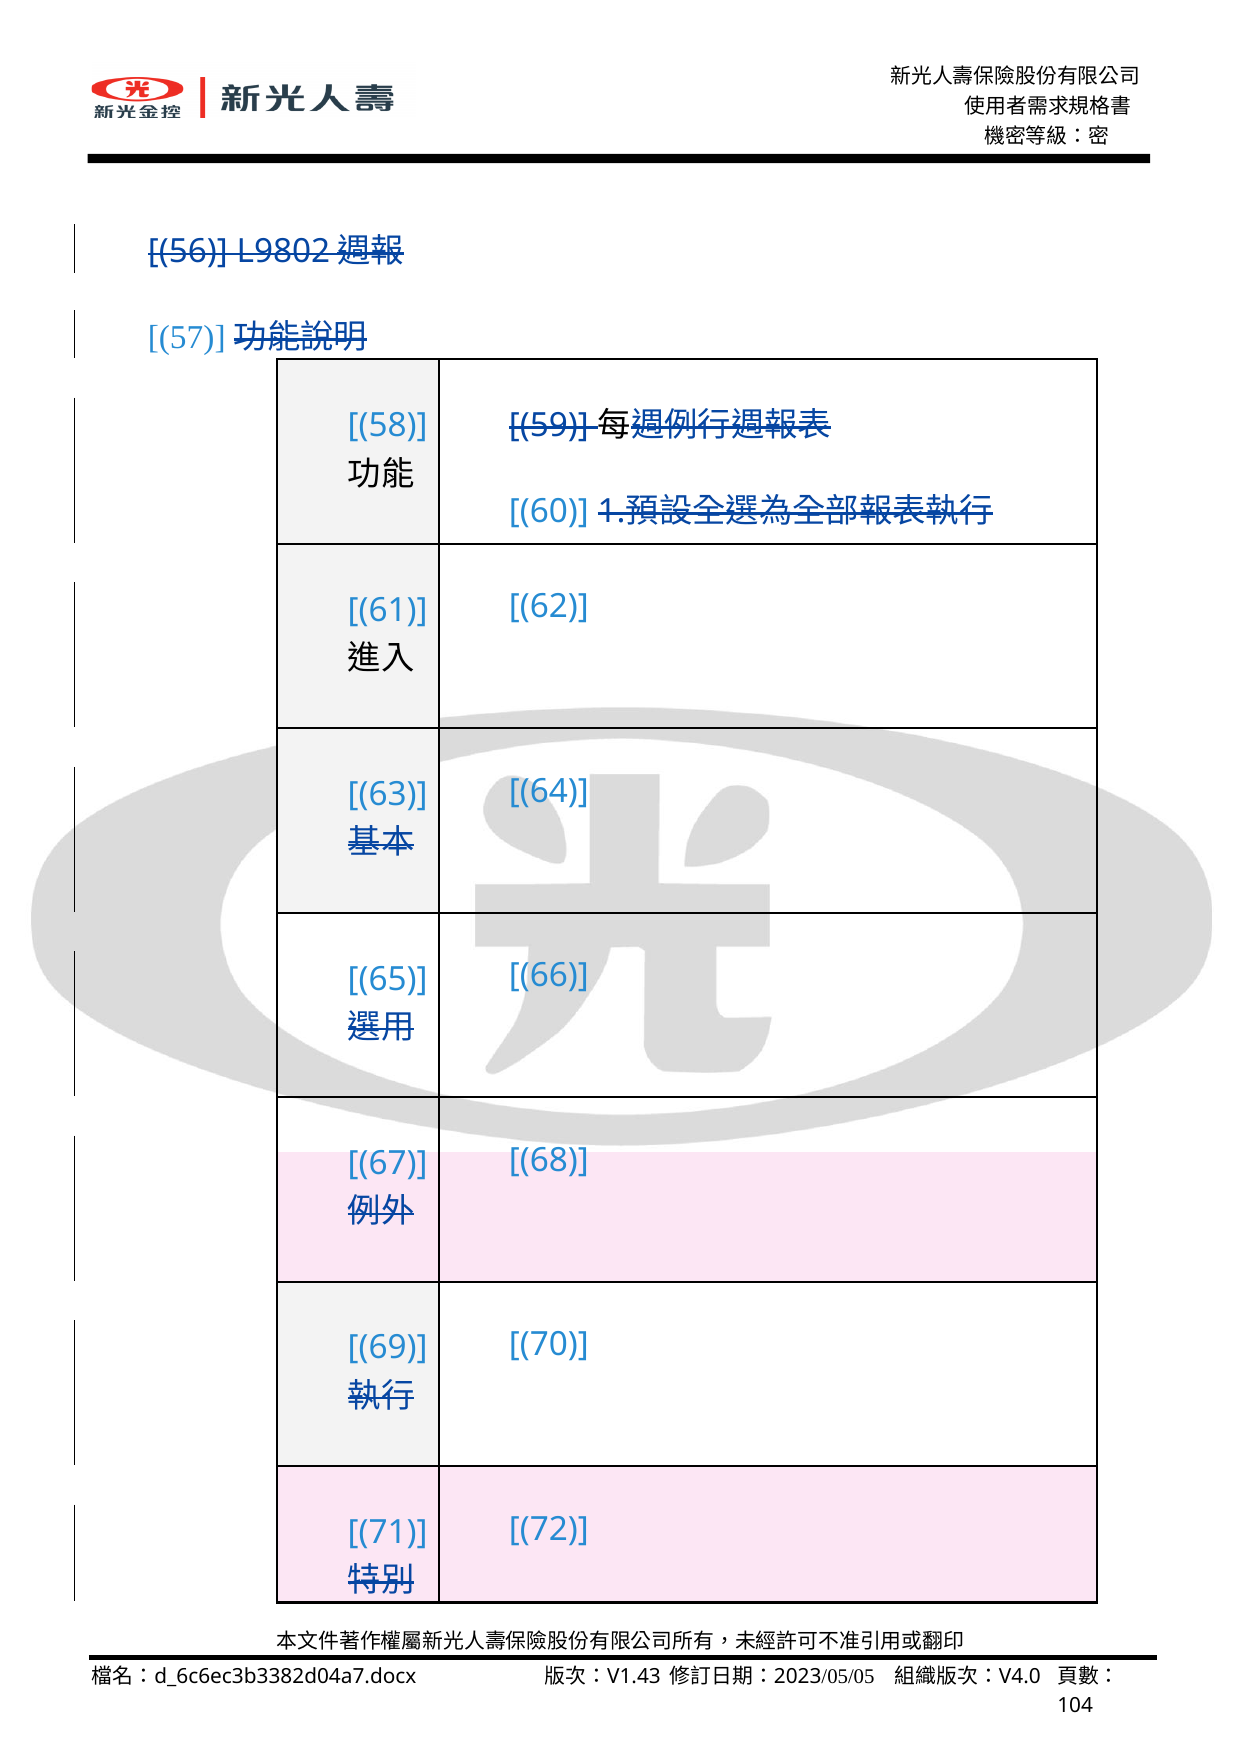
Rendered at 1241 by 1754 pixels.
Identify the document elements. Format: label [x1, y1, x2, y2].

picture [440, 914, 1096, 1096]
table_header [440, 360, 1096, 543]
table_cell [278, 545, 438, 727]
picture [25, 699, 276, 1152]
table_cell [278, 1283, 438, 1465]
picture [91, 61, 417, 118]
table_header [278, 360, 438, 543]
picture [278, 914, 438, 1096]
table_cell [440, 545, 1096, 727]
table_cell [440, 729, 1096, 912]
table_cell [440, 1283, 1096, 1465]
picture [1098, 699, 1215, 1152]
picture [278, 1098, 438, 1152]
table_cell [278, 729, 438, 912]
picture [440, 1098, 1096, 1152]
